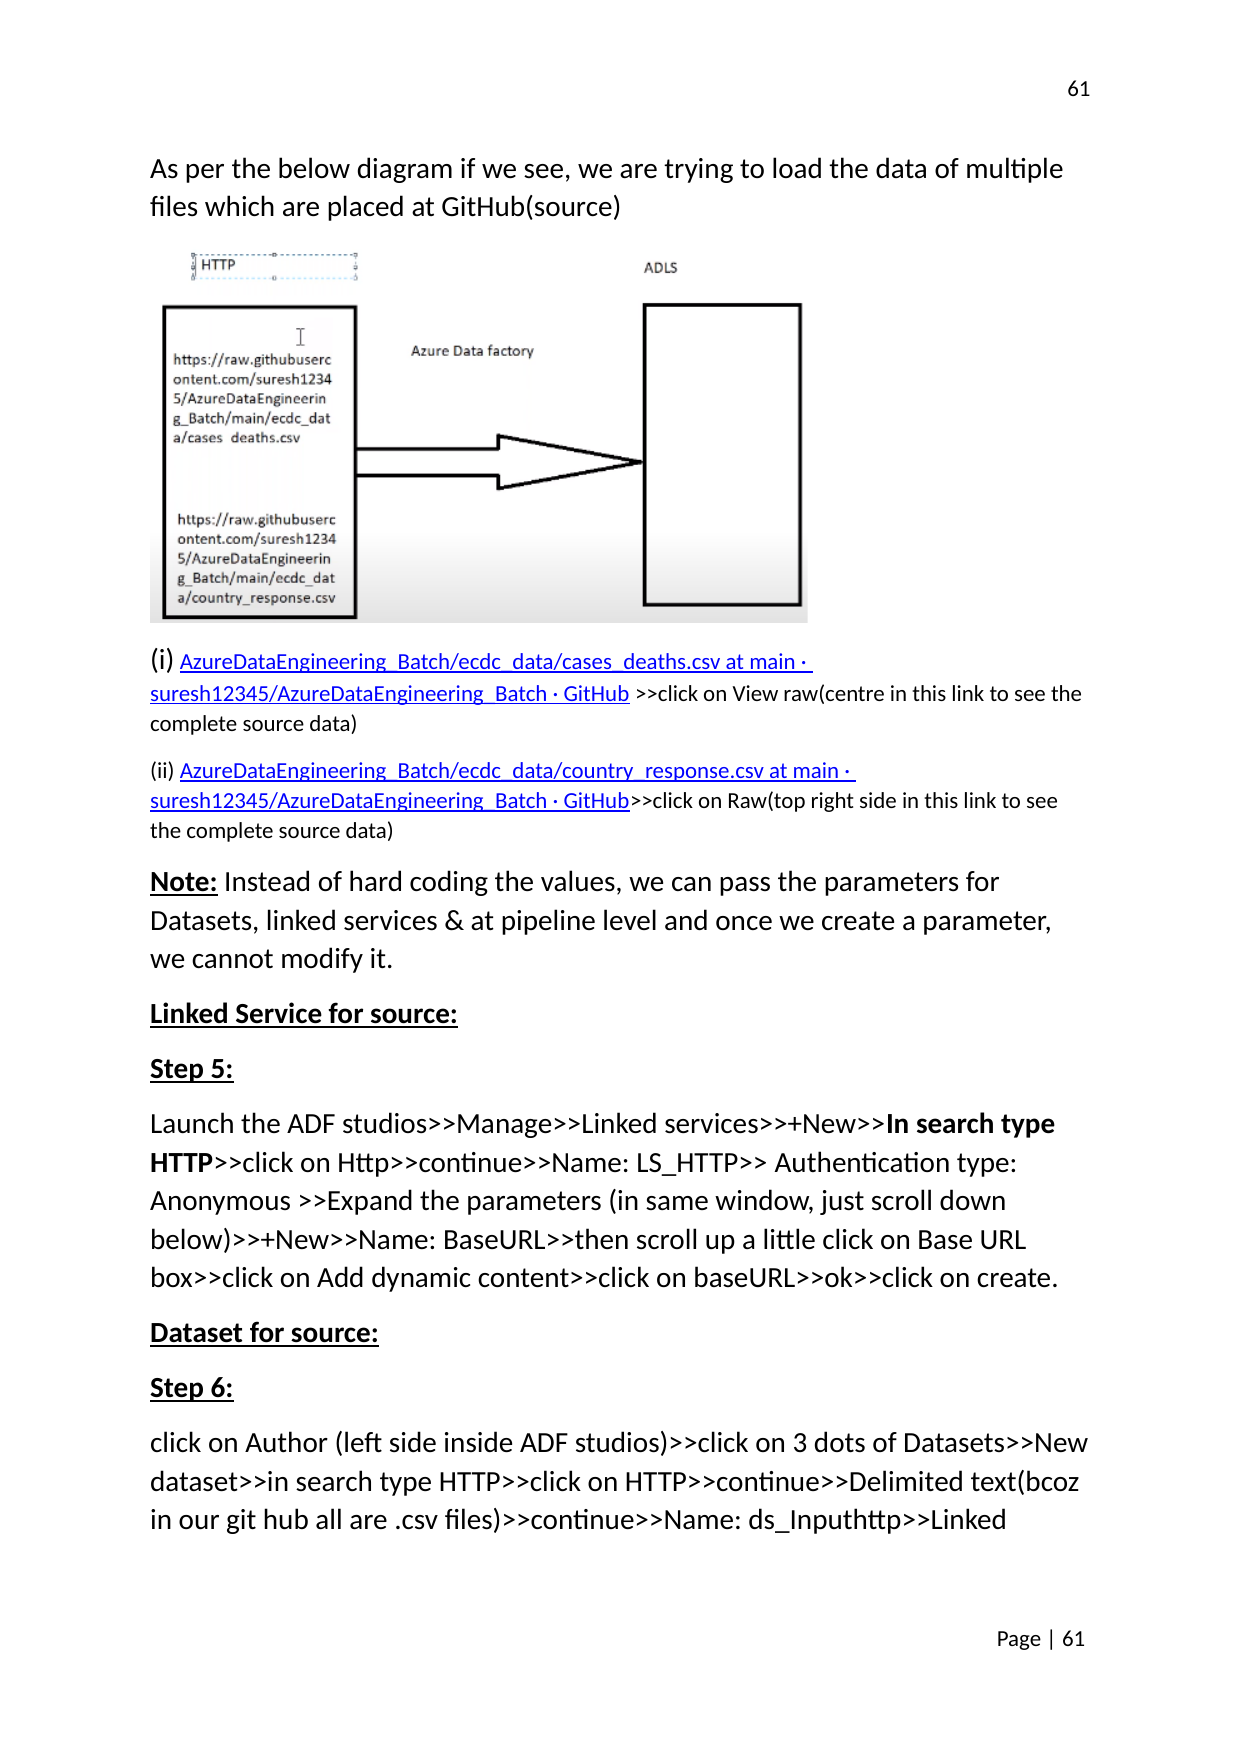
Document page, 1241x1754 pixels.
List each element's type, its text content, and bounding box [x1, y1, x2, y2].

text (i) AzureDataEngineering_Batch/ecdc_data/cases_deaths.csv at main · suresh12345/AzureDataEngineering_Batch · GitHub >>click on View raw(centre in this link to see the complete source data) [150, 641, 1090, 737]
picture [150, 243, 808, 623]
text Launch the ADF studios>>Manage>>Linked services>>+New>>In search type HTTP>>click on Http>>continue>>Name: LS_HTTP>> Authentication type: Anonymous >>Expand the parameters (in same window, just scroll down below)>>+New>>Name: BaseURL>>then scroll up a little click on Base URL box>>click on Add dynamic content>>click on baseURL>>ok>>click on create. [150, 1106, 1090, 1295]
text As per the below diagram if we see, we are trying to load the data of multiple files which are placed at GitHub(source) [150, 150, 1090, 224]
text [150, 1424, 1090, 1537]
text Note: Instead of hard coding the values, we can pass the parameters for Datasets, linked services & at pipeline level and once we create a parameter, we cannot modify it. [150, 863, 1090, 976]
text (ii) AzureDataEngineering_Batch/ecdc_data/country_response.csv at main · suresh12345/AzureDataEngineering_Batch · GitHub>>click on Raw(top right side in this link to see the complete source data) [150, 756, 1090, 844]
text Dataset for source: [150, 1314, 1090, 1350]
text Linked Service for source: [150, 995, 1090, 1031]
text Step 6: [150, 1369, 1090, 1405]
text Step 5: [150, 1050, 1090, 1086]
